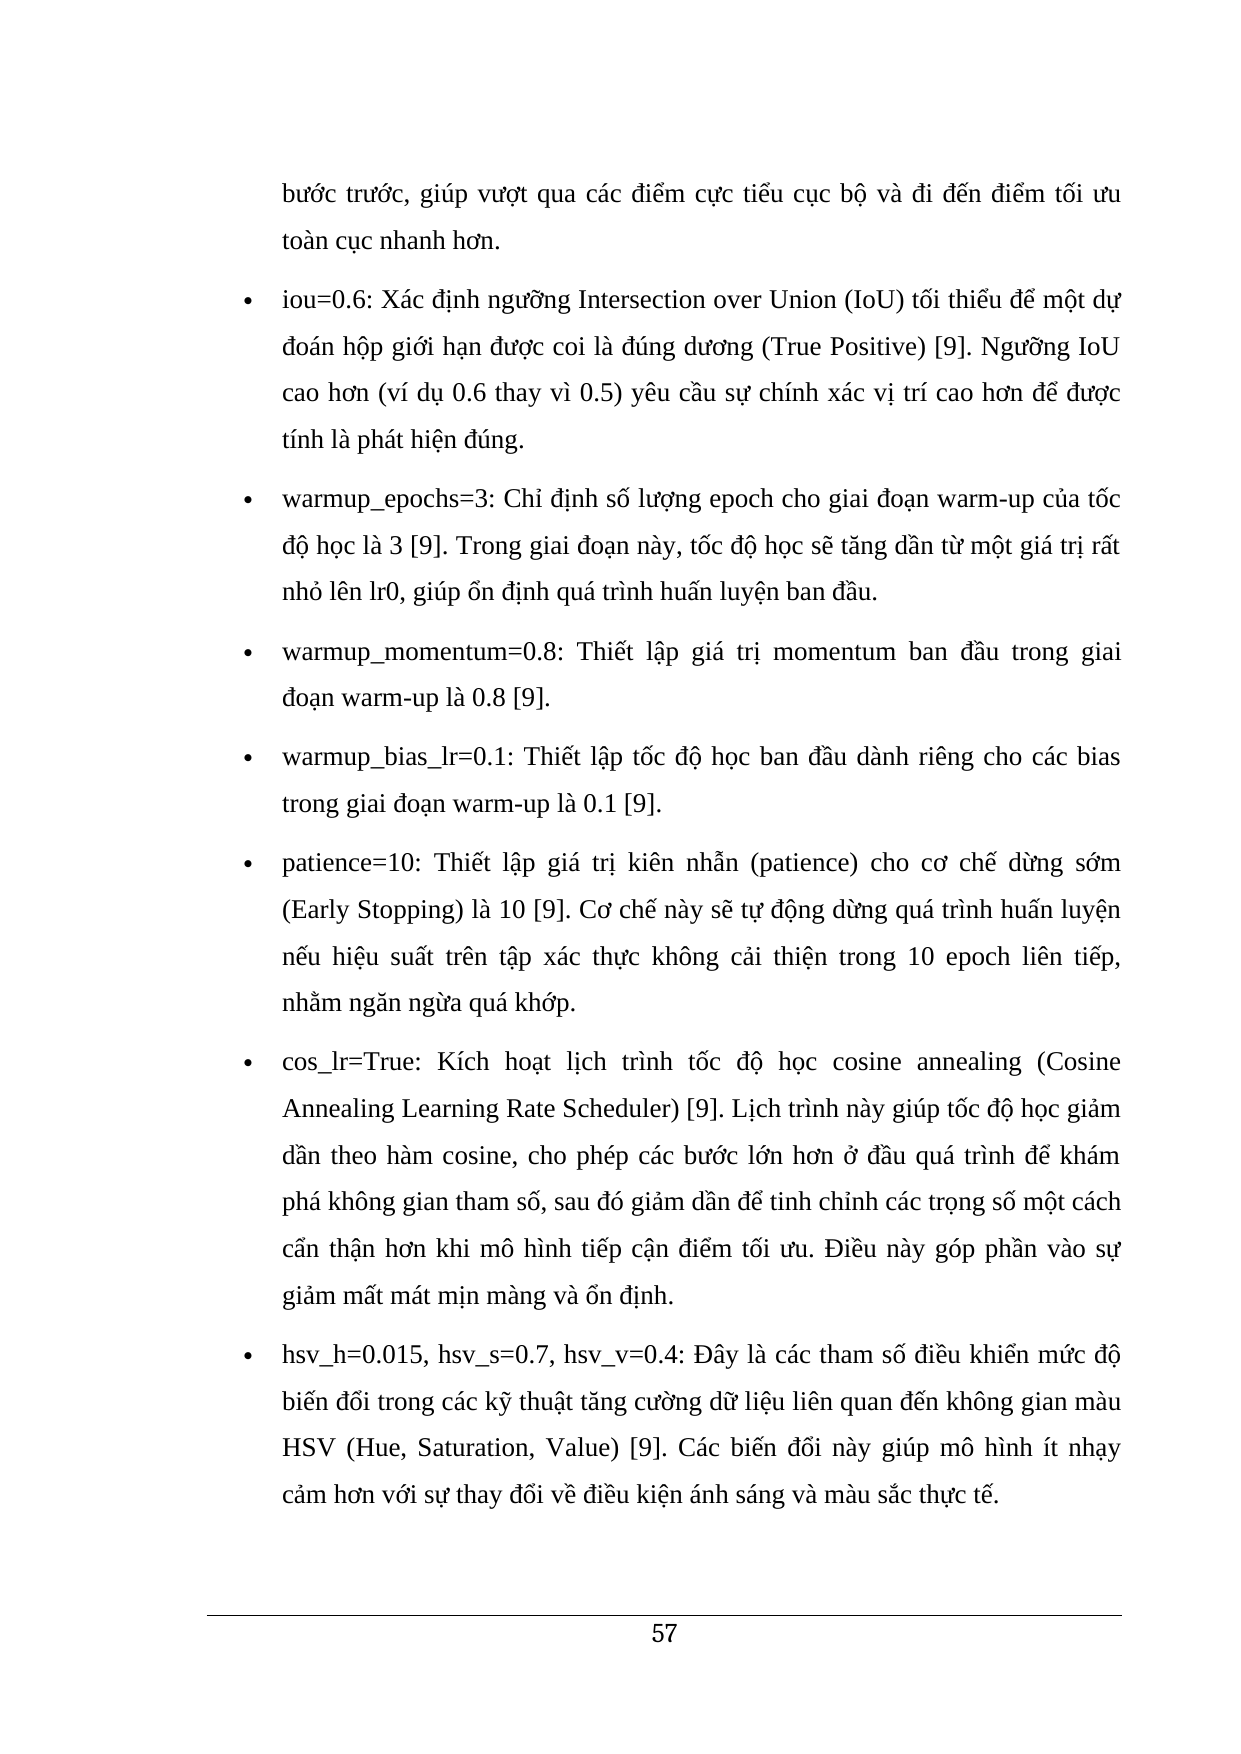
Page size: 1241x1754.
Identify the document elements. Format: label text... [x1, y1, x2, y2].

list warmup_epochs=3: Chỉ định số lượng epoch cho giai đoạn warm-up của tốc độ học là 3 [9]. Trong giai đoạn này, tốc độ học sẽ tăng dần từ một giá trị rất nhỏ lên lr0, giúp ổn định quá trình huấn luyện ban đầu. [244, 482, 1122, 607]
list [244, 177, 1122, 255]
list cos_lr=True: Kích hoạt lịch trình tốc độ học cosine annealing (Cosine Annealing Learning Rate Scheduler) [9]. Lịch trình này giúp tốc độ học giảm dần theo hàm cosine, cho phép các bước lớn hơn ở đầu quá trình để khám phá không gian tham số, sau đó giảm dần để tinh chỉnh các trọng số một cách cẩn thận hơn khi mô hình tiếp cận điểm tối ưu. Điều này góp phần vào sự giảm mất mát mịn màng và ổn định. [244, 1046, 1122, 1310]
list warmup_momentum=0.8: Thiết lập giá trị momentum ban đầu trong giai đoạn warm-up là 0.8 [9]. [244, 635, 1122, 712]
list iou=0.6: Xác định ngưỡng Intersection over Union (IoU) tối thiểu để một dự đoán hộp giới hạn được coi là đúng dương (True Positive) [9]. Ngưỡng IoU cao hơn (ví dụ 0.6 thay vì 0.5) yêu cầu sự chính xác vị trí cao hơn để được tính là phát hiện đúng. [244, 283, 1122, 454]
list warmup_bias_lr=0.1: Thiết lập tốc độ học ban đầu dành riêng cho các bias trong giai đoạn warm-up là 0.1 [9]. [244, 741, 1122, 818]
list patience=10: Thiết lập giá trị kiên nhẫn (patience) cho cơ chế dừng sớm (Early Stopping) là 10 [9]. Cơ chế này sẽ tự động dừng quá trình huấn luyện nếu hiệu suất trên tập xác thực không cải thiện trong 10 epoch liên tiếp, nhằm ngăn ngừa quá khớp. [244, 846, 1122, 1017]
list hsv_h=0.015, hsv_s=0.7, hsv_v=0.4: Đây là các tham số điều khiển mức độ biến đổi trong các kỹ thuật tăng cường dữ liệu liên quan đến không gian màu HSV (Hue, Saturation, Value) [9]. Các biến đổi này giúp mô hình ít nhạy cảm hơn với sự thay đổi về điều kiện ánh sáng và màu sắc thực tế. [244, 1338, 1122, 1509]
